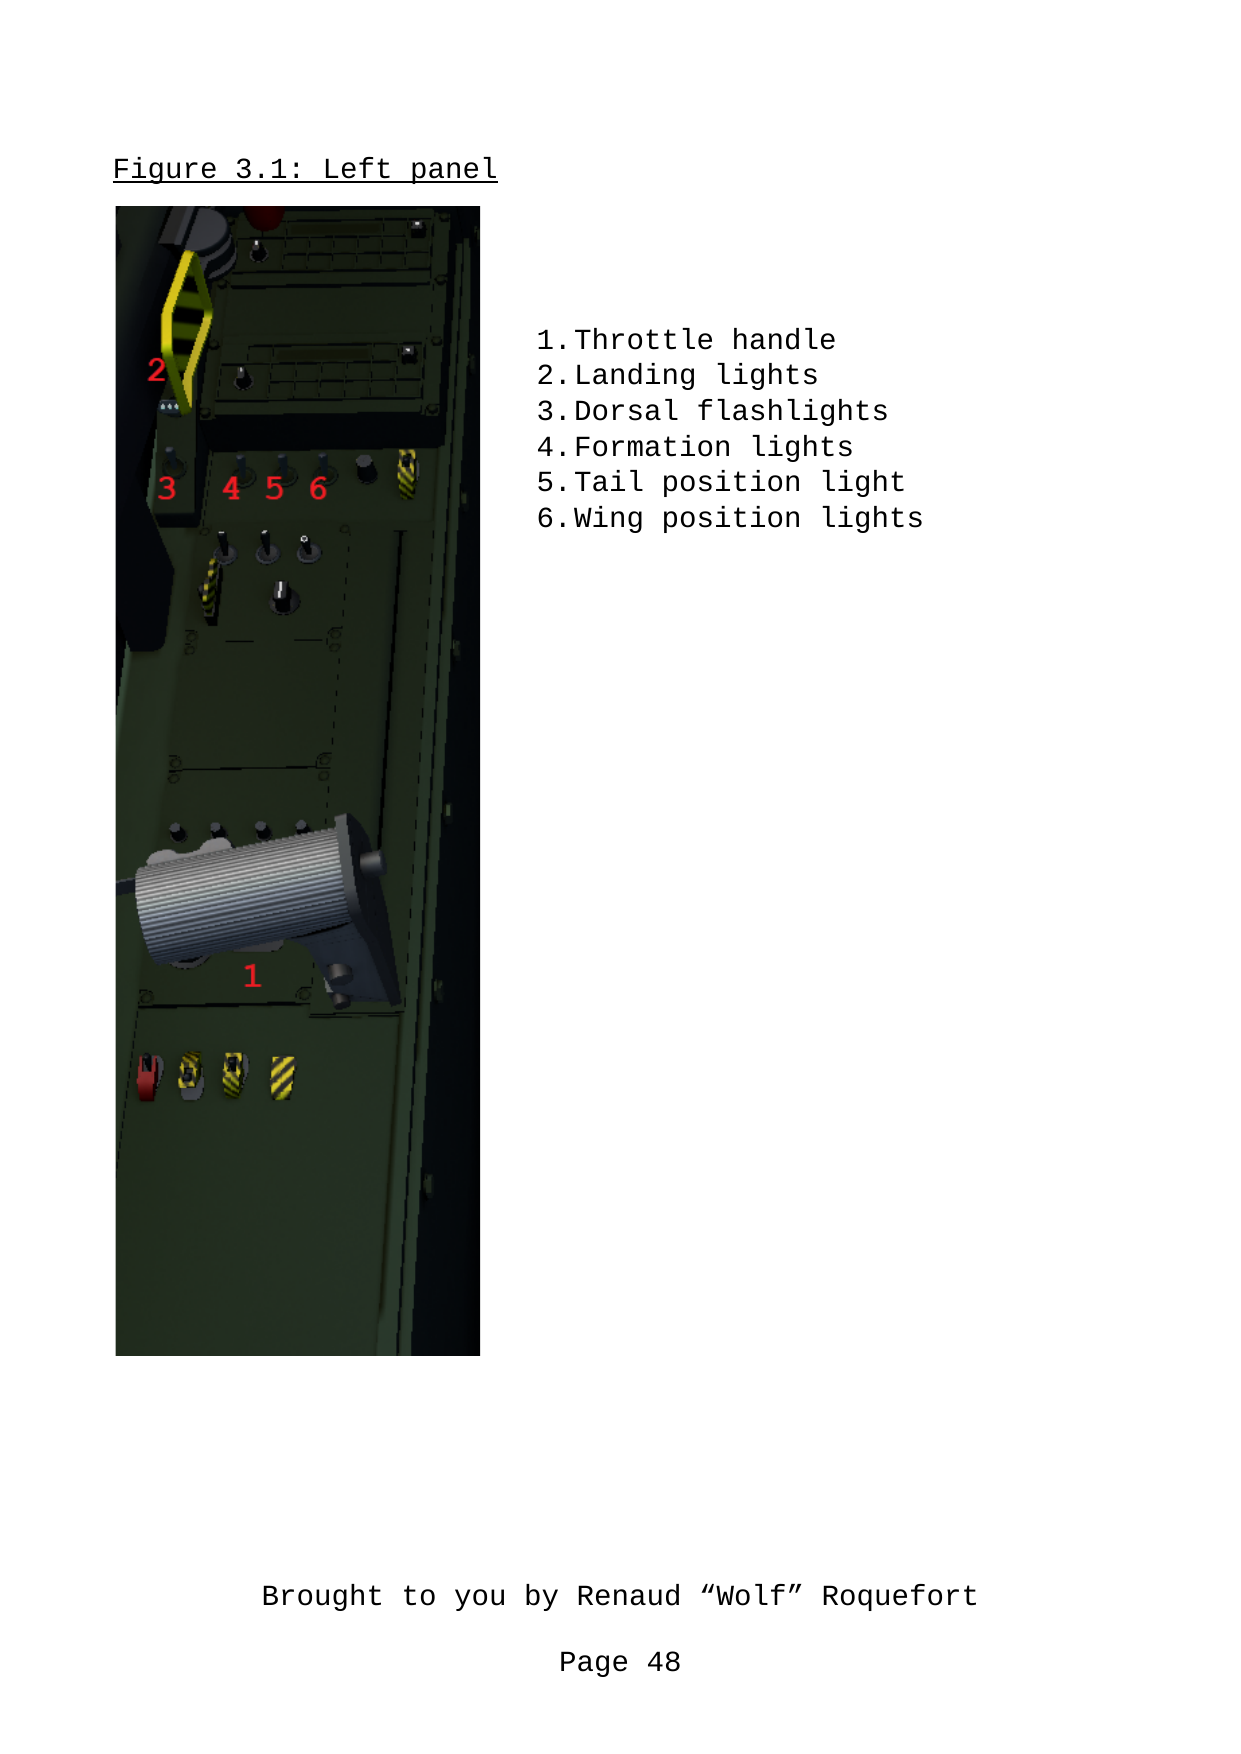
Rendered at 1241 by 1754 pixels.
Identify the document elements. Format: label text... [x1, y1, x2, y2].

list Formation lights [480, 432, 1128, 465]
list Landing lights [480, 360, 1128, 393]
list Wing position lights [480, 503, 1128, 536]
subtitle Figure 3.1: Left panel [112, 154, 1128, 187]
list Dorsal flashlights [480, 396, 1128, 429]
list Tail position light [480, 467, 1128, 500]
list Throttle handle [480, 325, 1128, 358]
picture [114, 206, 480, 1353]
